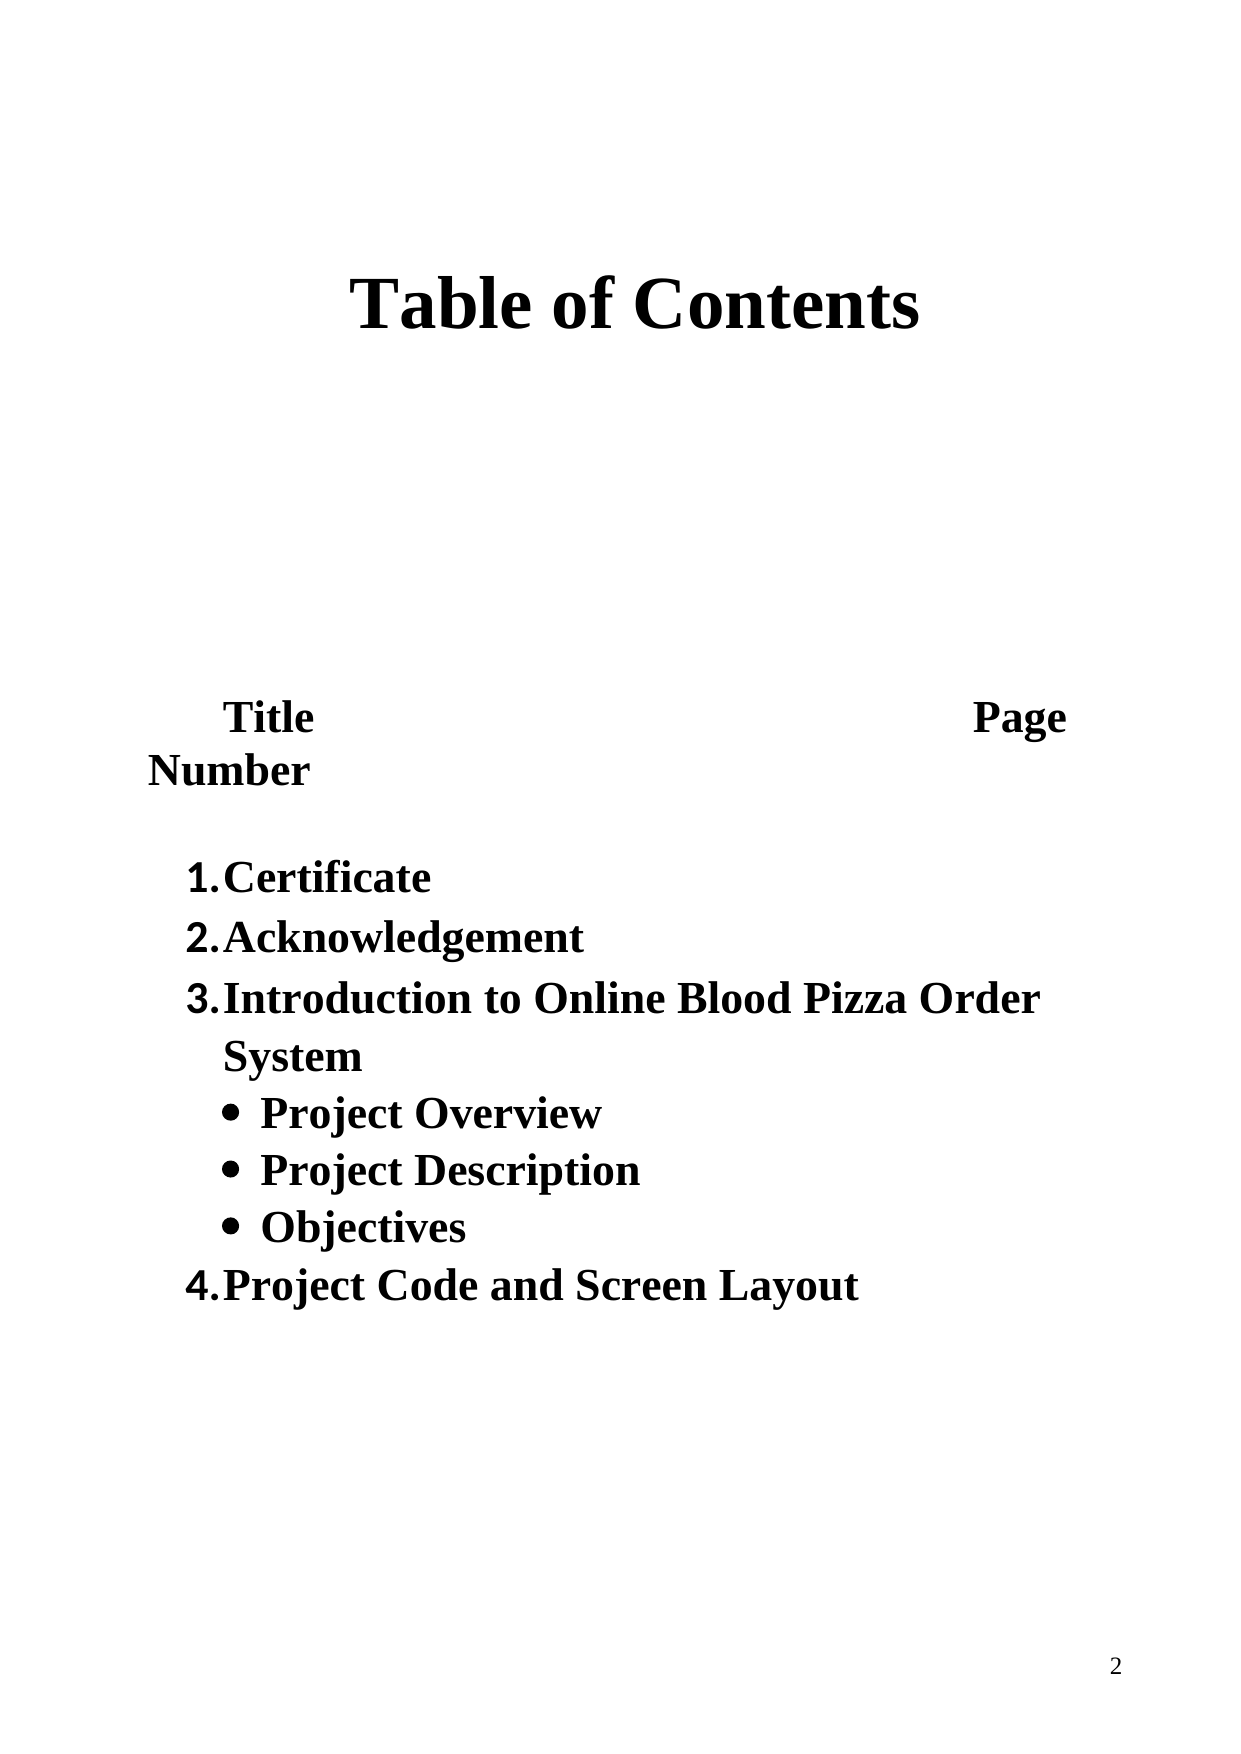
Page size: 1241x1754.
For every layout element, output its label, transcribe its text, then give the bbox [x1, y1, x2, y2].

text Table of Contents [148, 258, 1122, 345]
list Project Description [223, 1142, 1122, 1195]
list Project Overview [223, 1086, 1122, 1138]
text Title Page Number [148, 690, 1122, 795]
list Certificate [185, 848, 1122, 904]
list Introduction to Online Blood Pizza Order System [185, 968, 1122, 1081]
list Acknowledgement [185, 908, 1122, 964]
list Project Code and Screen Layout [185, 1256, 1122, 1312]
list Objectives [223, 1199, 1122, 1252]
